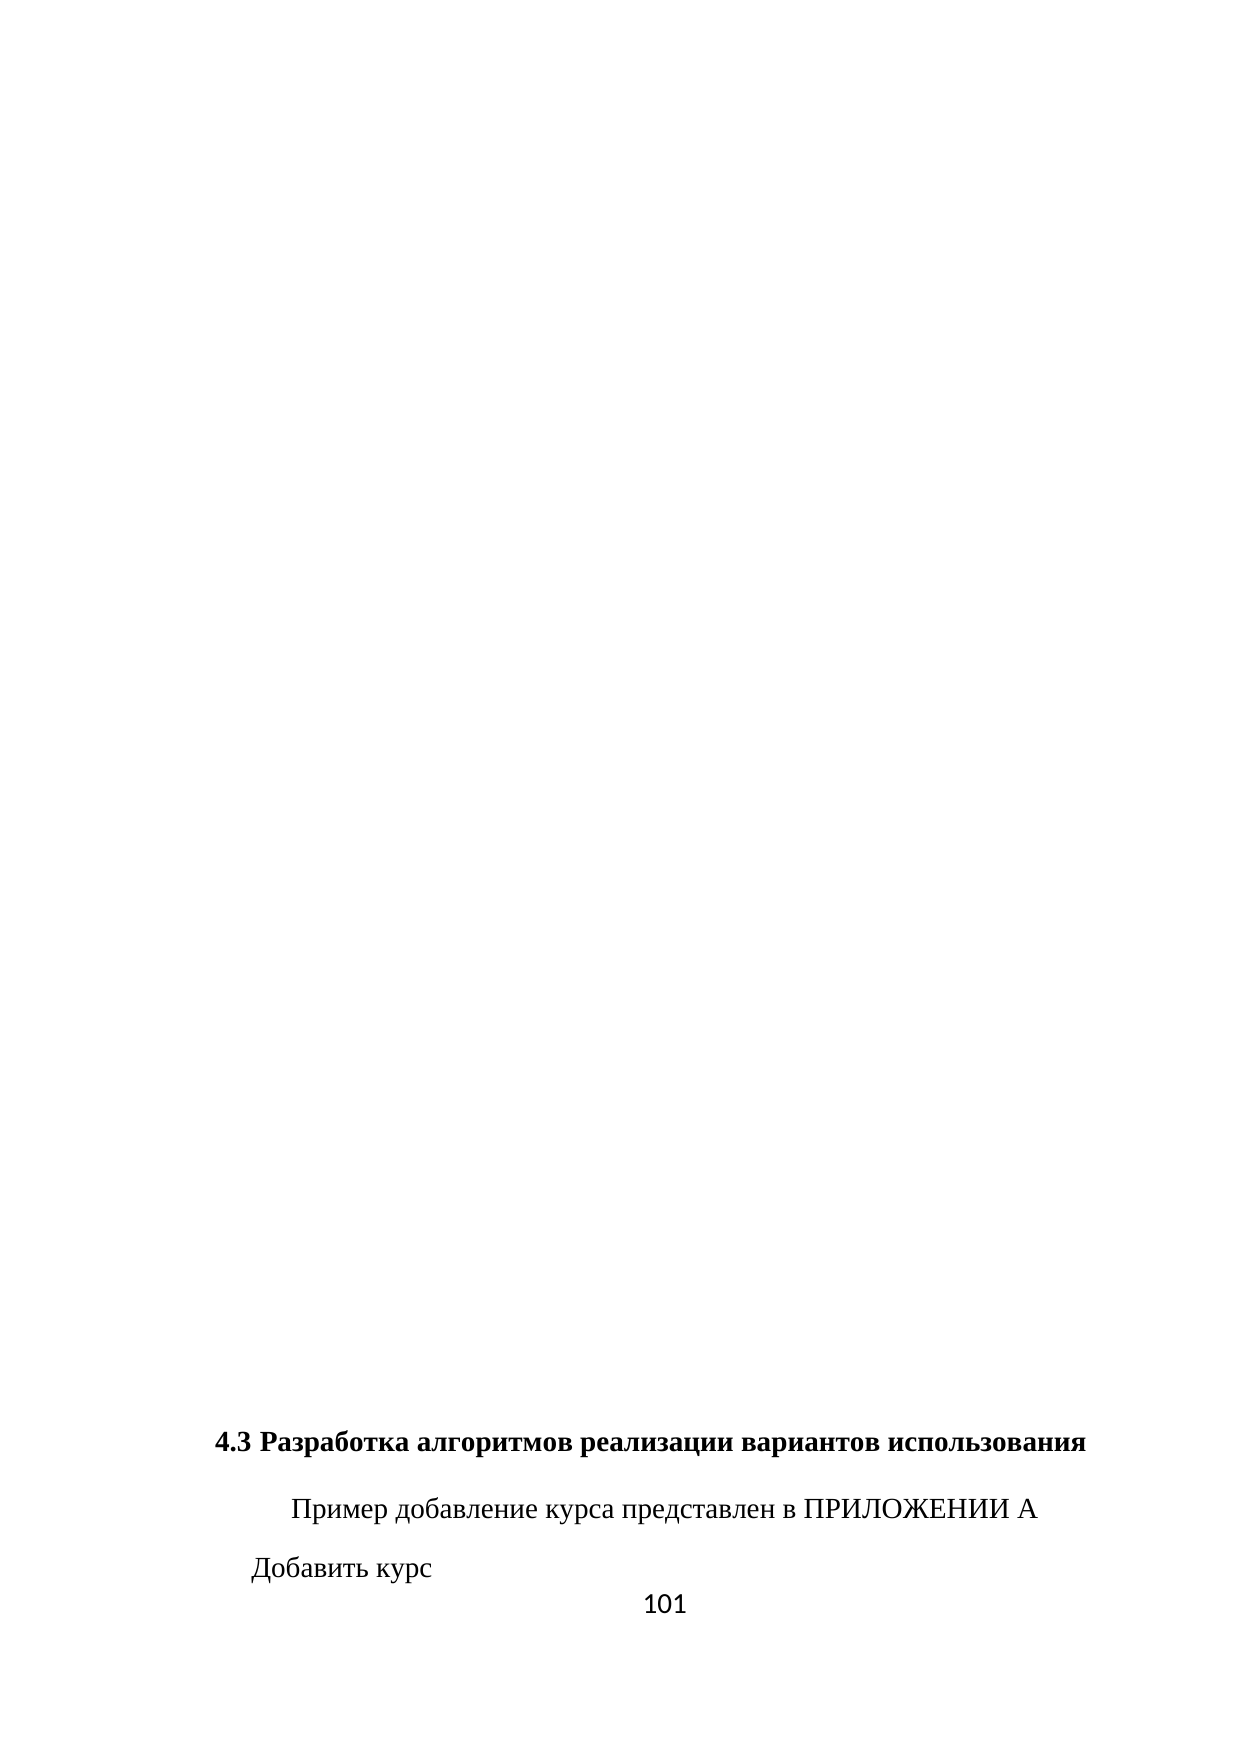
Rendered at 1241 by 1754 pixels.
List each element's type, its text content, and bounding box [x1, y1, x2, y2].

list Разработка алгоритмов реализации вариантов использования [215, 1424, 1152, 1458]
text Пример добавление курса представлен в ПРИЛОЖЕНИИ А [177, 1491, 1152, 1525]
list Добавить курс [251, 1551, 1152, 1584]
